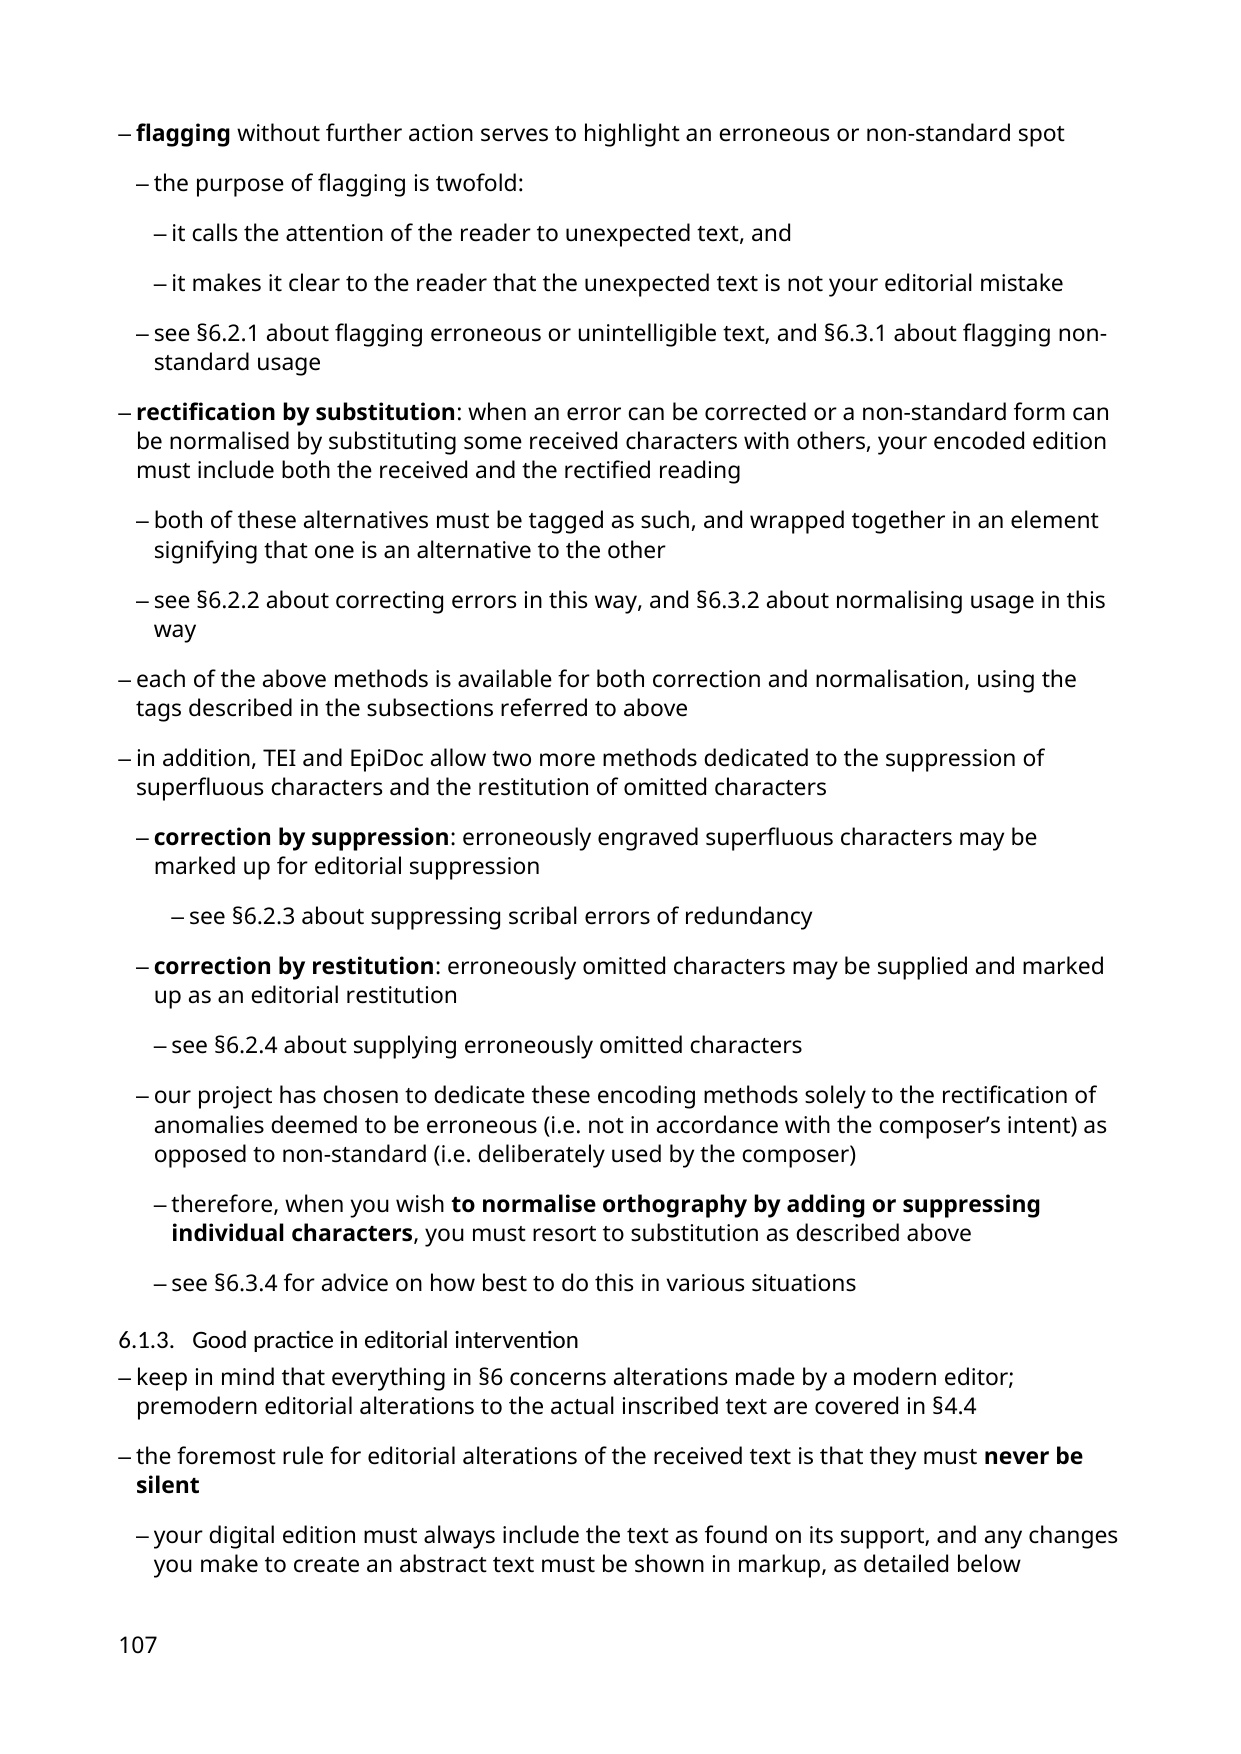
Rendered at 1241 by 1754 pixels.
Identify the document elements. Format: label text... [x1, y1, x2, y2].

list rectification by substitution: when an error can be corrected or a non-standard form can be normalised by substituting some received characters with others, your encoded edition must include both the received and the rectified reading [118, 397, 1122, 485]
list the purpose of flagging is twofold: [136, 168, 1122, 197]
list it makes it clear to the reader that the unexpected text is not your editorial mistake [153, 268, 1122, 297]
list both of these alternatives must be tagged as such, and wrapped together in an element signifying that one is an alternative to the other [136, 506, 1122, 564]
list see §6.2.2 about correcting errors in this way, and §6.3.2 about normalising usage in this way [136, 585, 1122, 643]
list your digital edition must always include the text as found on its support, and any changes you make to create an abstract text must be shown in markup, as detailed below [136, 1520, 1122, 1578]
list our project has chosen to dedicate these encoding methods solely to the rectification of anomalies deemed to be erroneous (i.e. not in accordance with the composer’s intent) as opposed to non-standard (i.e. deliberately used by the composer) [136, 1081, 1122, 1168]
list correction by suppression: erroneously engraved superfluous characters may be marked up for editorial suppression [136, 822, 1122, 881]
list each of the above methods is available for both correction and normalisation, using the tags described in the subsections referred to above [118, 664, 1122, 722]
list correction by restitution: erroneously omitted characters may be supplied and marked up as an editorial restitution [136, 951, 1122, 1010]
list keep in mind that everything in §6 concerns alterations made by a modern editor; premodern editorial alterations to the actual inscribed text are covered in §4.4 [118, 1362, 1122, 1420]
subtitle Good practice in editorial intervention [118, 1318, 1122, 1356]
list the foremost rule for editorial alterations of the received text is that they must never be silent [118, 1441, 1122, 1499]
list see §6.2.3 about suppressing scribal errors of redundancy [171, 901, 1122, 931]
list it calls the attention of the reader to unexpected text, and [153, 218, 1122, 247]
list in addition, TEI and EpiDoc allow two more methods dedicated to the suppression of superfluous characters and the restitution of omitted characters [118, 743, 1122, 801]
list therefore, when you wish to normalise orthography by adding or suppressing individual characters, you must resort to substitution as described above [153, 1189, 1122, 1247]
list see §6.3.4 for advice on how best to do this in various situations [153, 1268, 1122, 1297]
list flagging without further action serves to highlight an erroneous or non-standard spot [118, 118, 1122, 147]
list see §6.2.1 about flagging erroneous or unintelligible text, and §6.3.1 about flagging non-standard usage [136, 318, 1122, 376]
list see §6.2.4 about supplying erroneously omitted characters [153, 1031, 1122, 1060]
